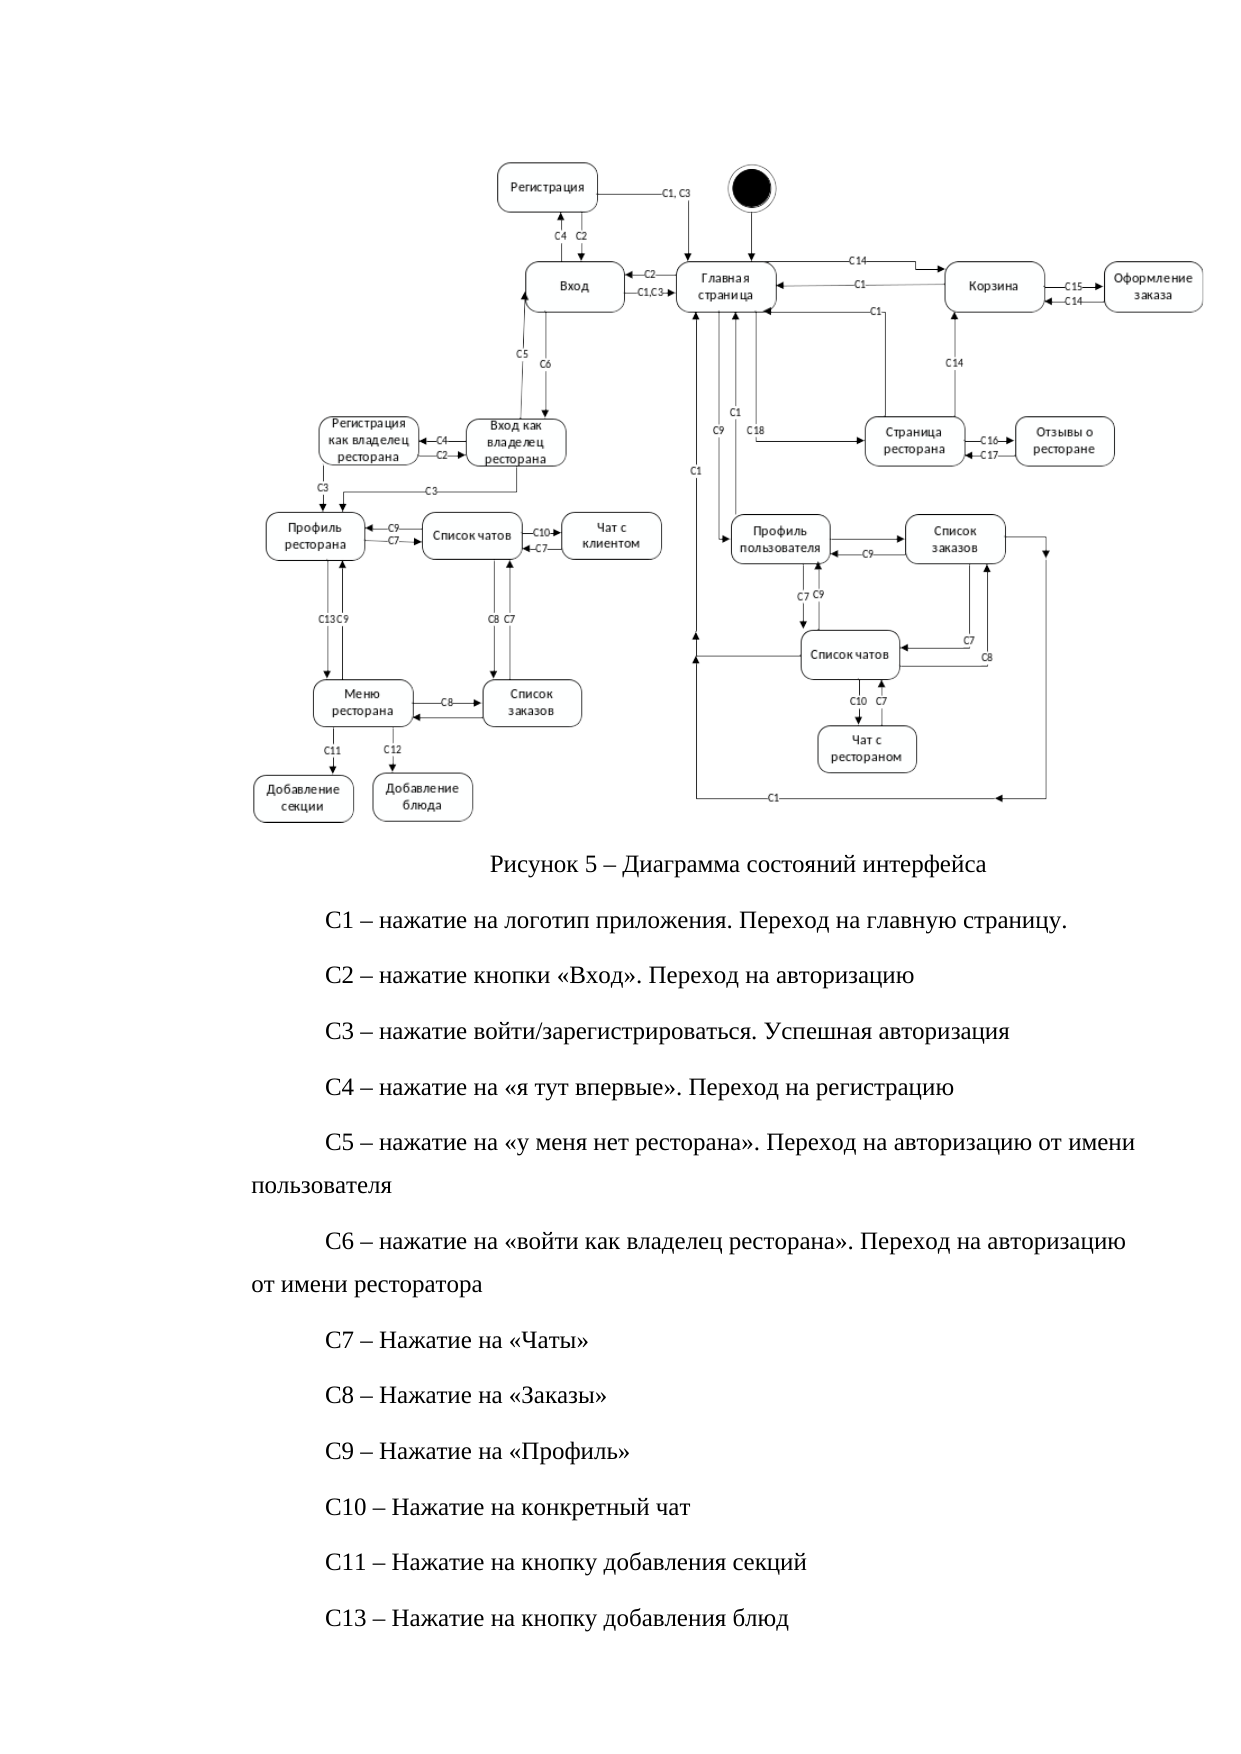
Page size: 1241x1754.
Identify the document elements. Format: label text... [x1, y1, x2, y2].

text С6 – нажатие на «войти как владелец ресторана». Переход на авторизацию от имени ресторатора [251, 1226, 1152, 1298]
text С8 – Нажатие на «Заказы» [251, 1381, 1152, 1409]
text С1 – нажатие на логотип приложения. Переход на главную страницу. [251, 905, 1152, 934]
text С4 – нажатие на «я тут впервые». Переход на регистрацию [251, 1072, 1152, 1101]
text С3 – нажатие войти/зарегистрироваться. Успешная авторизация [251, 1016, 1152, 1045]
text Рисунок 5 – Диаграмма состояний интерфейса [251, 849, 1152, 878]
text С10 – Нажатие на конкретный чат [251, 1492, 1152, 1521]
text С2 – нажатие кнопки «Вход». Переход на авторизацию [251, 961, 1152, 989]
text С13 – Нажатие на кнопку добавления блюд [251, 1603, 1152, 1632]
text С9 – Нажатие на «Профиль» [251, 1436, 1152, 1465]
text С5 – нажатие на «у меня нет ресторана». Переход на авторизацию от имени пользователя [251, 1127, 1152, 1199]
text С7 – Нажатие на «Чаты» [251, 1325, 1152, 1354]
text С11 – Нажатие на кнопку добавления секций [251, 1547, 1152, 1576]
